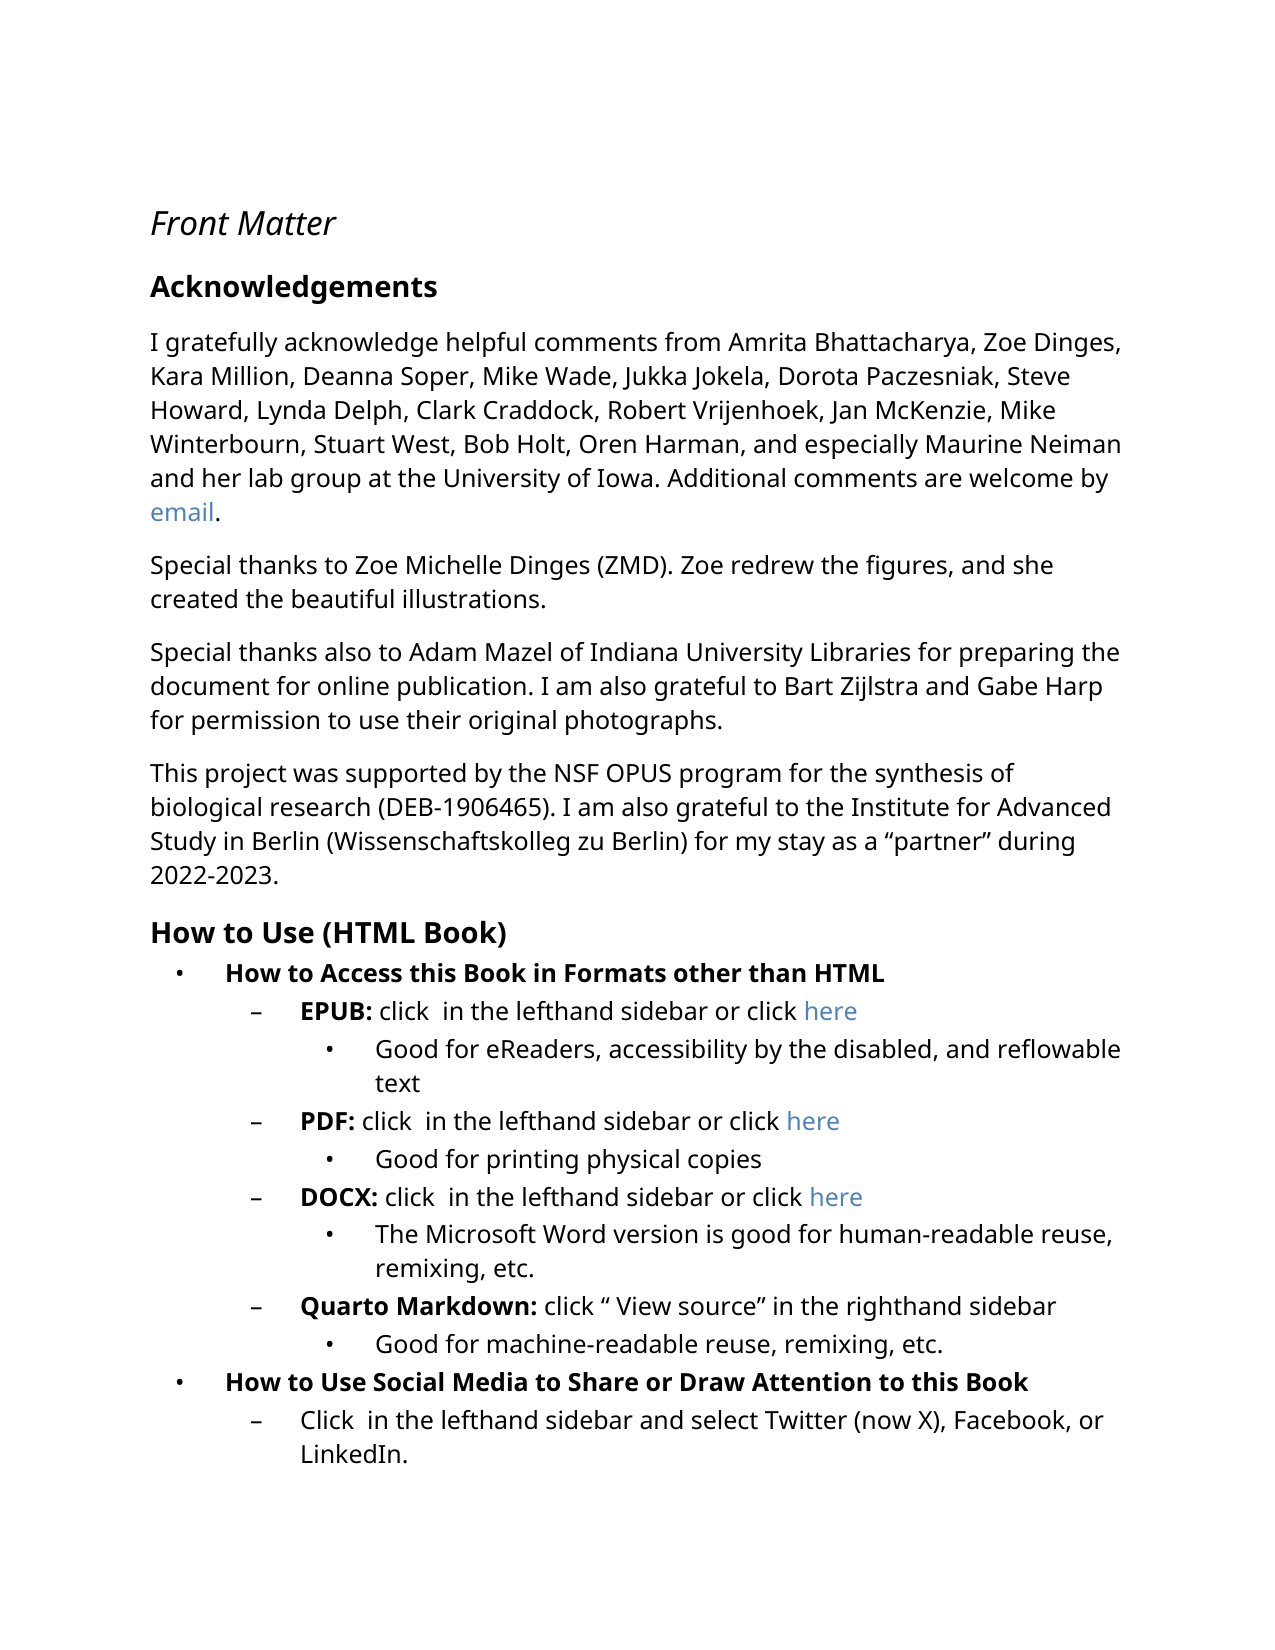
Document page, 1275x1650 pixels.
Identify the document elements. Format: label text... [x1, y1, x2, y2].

text Special thanks to Zoe Michelle Dinges (ZMD). Zoe redrew the figures, and she created the beautiful illustrations. [150, 548, 1125, 616]
text This project was supported by the NSF OPUS program for the synthesis of biological research (DEB-1906465). I am also grateful to the Institute for Advanced Study in Berlin (Wissenschaftskolleg zu Berlin) for my stay as a “partner” during 2022-2023. [150, 756, 1125, 892]
list Quarto Markdown: click “ View source” in the righthand sidebar [250, 1289, 1125, 1323]
list How to Use Social Media to Share or Draw Attention to this Book [175, 1364, 1125, 1399]
list Good for machine-readable reuse, remixing, etc. [325, 1327, 1125, 1361]
list How to Access this Book in Formats other than HTML [175, 956, 1125, 990]
subtitle Acknowledgements [150, 266, 1125, 306]
list DOCX: click in the lefthand sidebar or click here [250, 1179, 1125, 1213]
list Good for eReaders, accessibility by the disabled, and reflowable text [325, 1032, 1125, 1100]
text Special thanks also to Adam Mazel of Indiana University Libraries for preparing the document for online publication. I am also grateful to Bart Zijlstra and Gabe Harp for permission to use their original photographs. [150, 635, 1125, 737]
list Click in the lefthand sidebar and select Twitter (now X), Facebook, or LinkedIn. [250, 1402, 1125, 1471]
list EPUB: click in the lefthand sidebar or click here [250, 994, 1125, 1028]
list The Microsoft Word version is good for human-readable reuse, remixing, etc. [325, 1217, 1125, 1285]
list PDF: click in the lefthand sidebar or click here [250, 1104, 1125, 1138]
list Good for printing physical copies [325, 1141, 1125, 1176]
subtitle How to Use (HTML Book) [150, 913, 1125, 952]
subtitle Front Matter [150, 200, 1125, 245]
text I gratefully acknowledge helpful comments from Amrita Bhattacharya, Zoe Dinges, Kara Million, Deanna Soper, Mike Wade, Jukka Jokela, Dorota Paczesniak, Steve Howard, Lynda Delph, Clark Craddock, Robert Vrijenhoek, Jan McKenzie, Mike Winterbourn, Stuart West, Bob Holt, Oren Harman, and especially Maurine Neiman and her lab group at the University of Iowa. Additional comments are welcome by email. [150, 325, 1125, 529]
